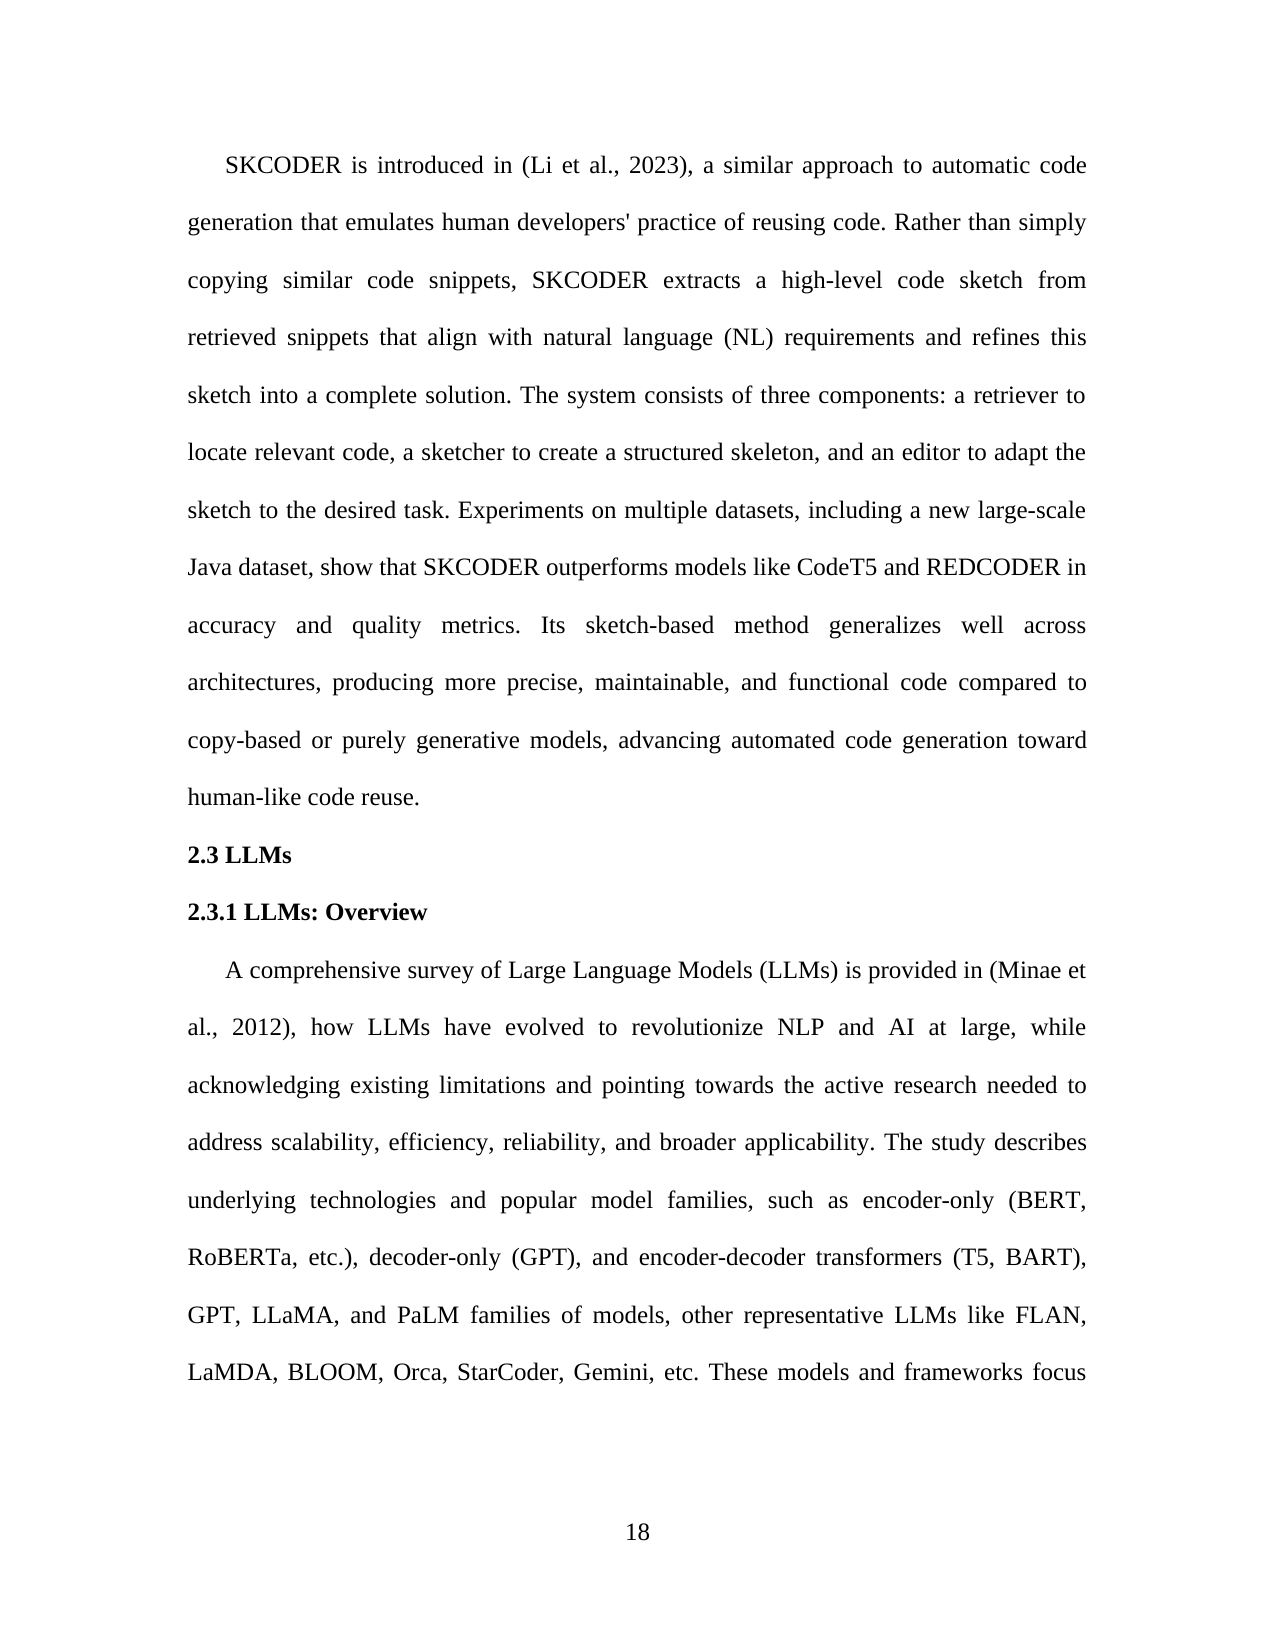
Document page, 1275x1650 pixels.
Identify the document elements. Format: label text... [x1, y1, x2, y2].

text SKCODER is introduced in (Li et al., 2023), a similar approach to automatic code generation that emulates human developers' practice of reusing code. Rather than simply copying similar code snippets, SKCODER extracts a high-level code sketch from retrieved snippets that align with natural language (NL) requirements and refines this sketch into a complete solution. The system consists of three components: a retriever to locate relevant code, a sketcher to create a structured skeleton, and an editor to adapt the sketch to the desired task. Experiments on multiple datasets, including a new large-scale Java dataset, show that SKCODER outperforms models like CodeT5 and REDCODER in accuracy and quality metrics. Its sketch-based method generalizes well across architectures, producing more precise, maintainable, and functional code compared to copy-based or purely generative models, advancing automated code generation toward human-like code reuse. [187, 150, 1087, 811]
subtitle 2.3 LLMs [187, 840, 1087, 869]
subtitle 2.3.1 LLMs: Overview [187, 897, 1087, 926]
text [187, 955, 1087, 1386]
